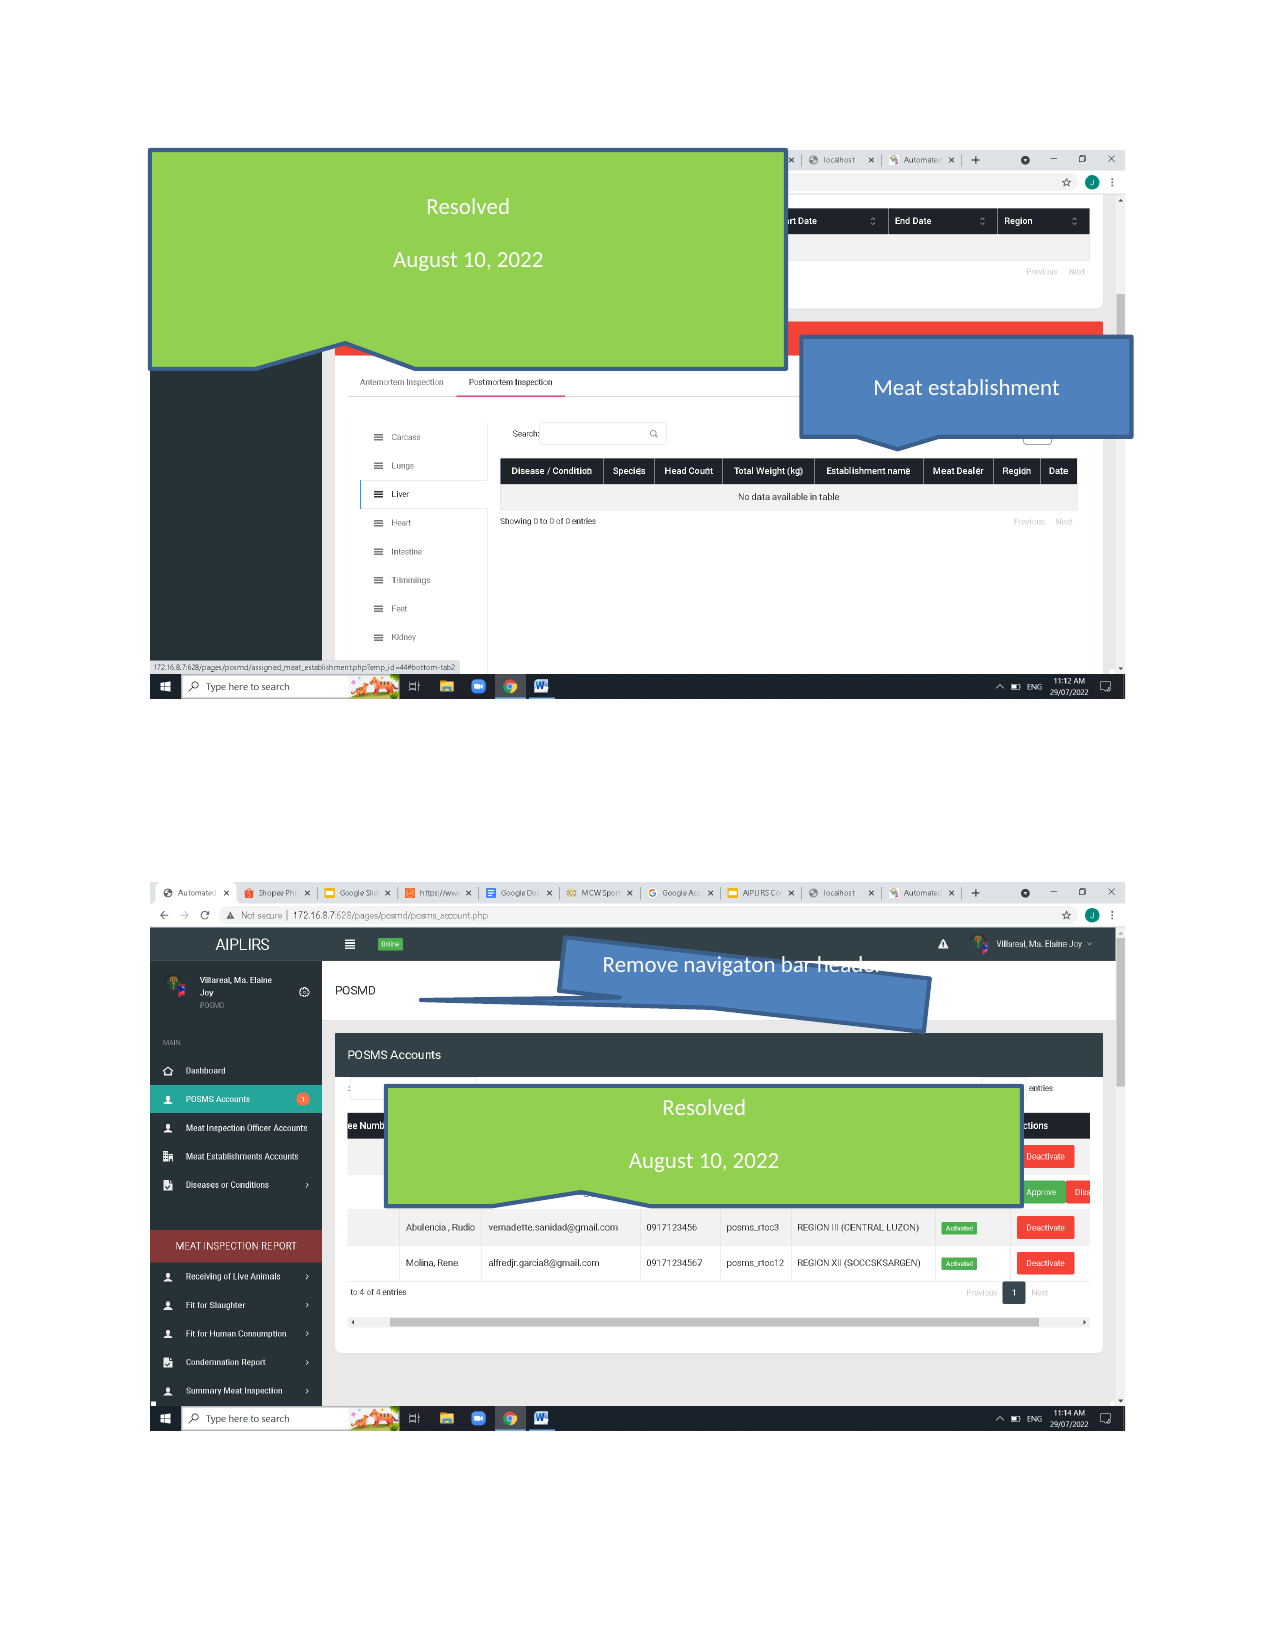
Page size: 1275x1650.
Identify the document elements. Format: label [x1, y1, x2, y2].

picture [150, 882, 1125, 1431]
picture [150, 150, 1125, 699]
